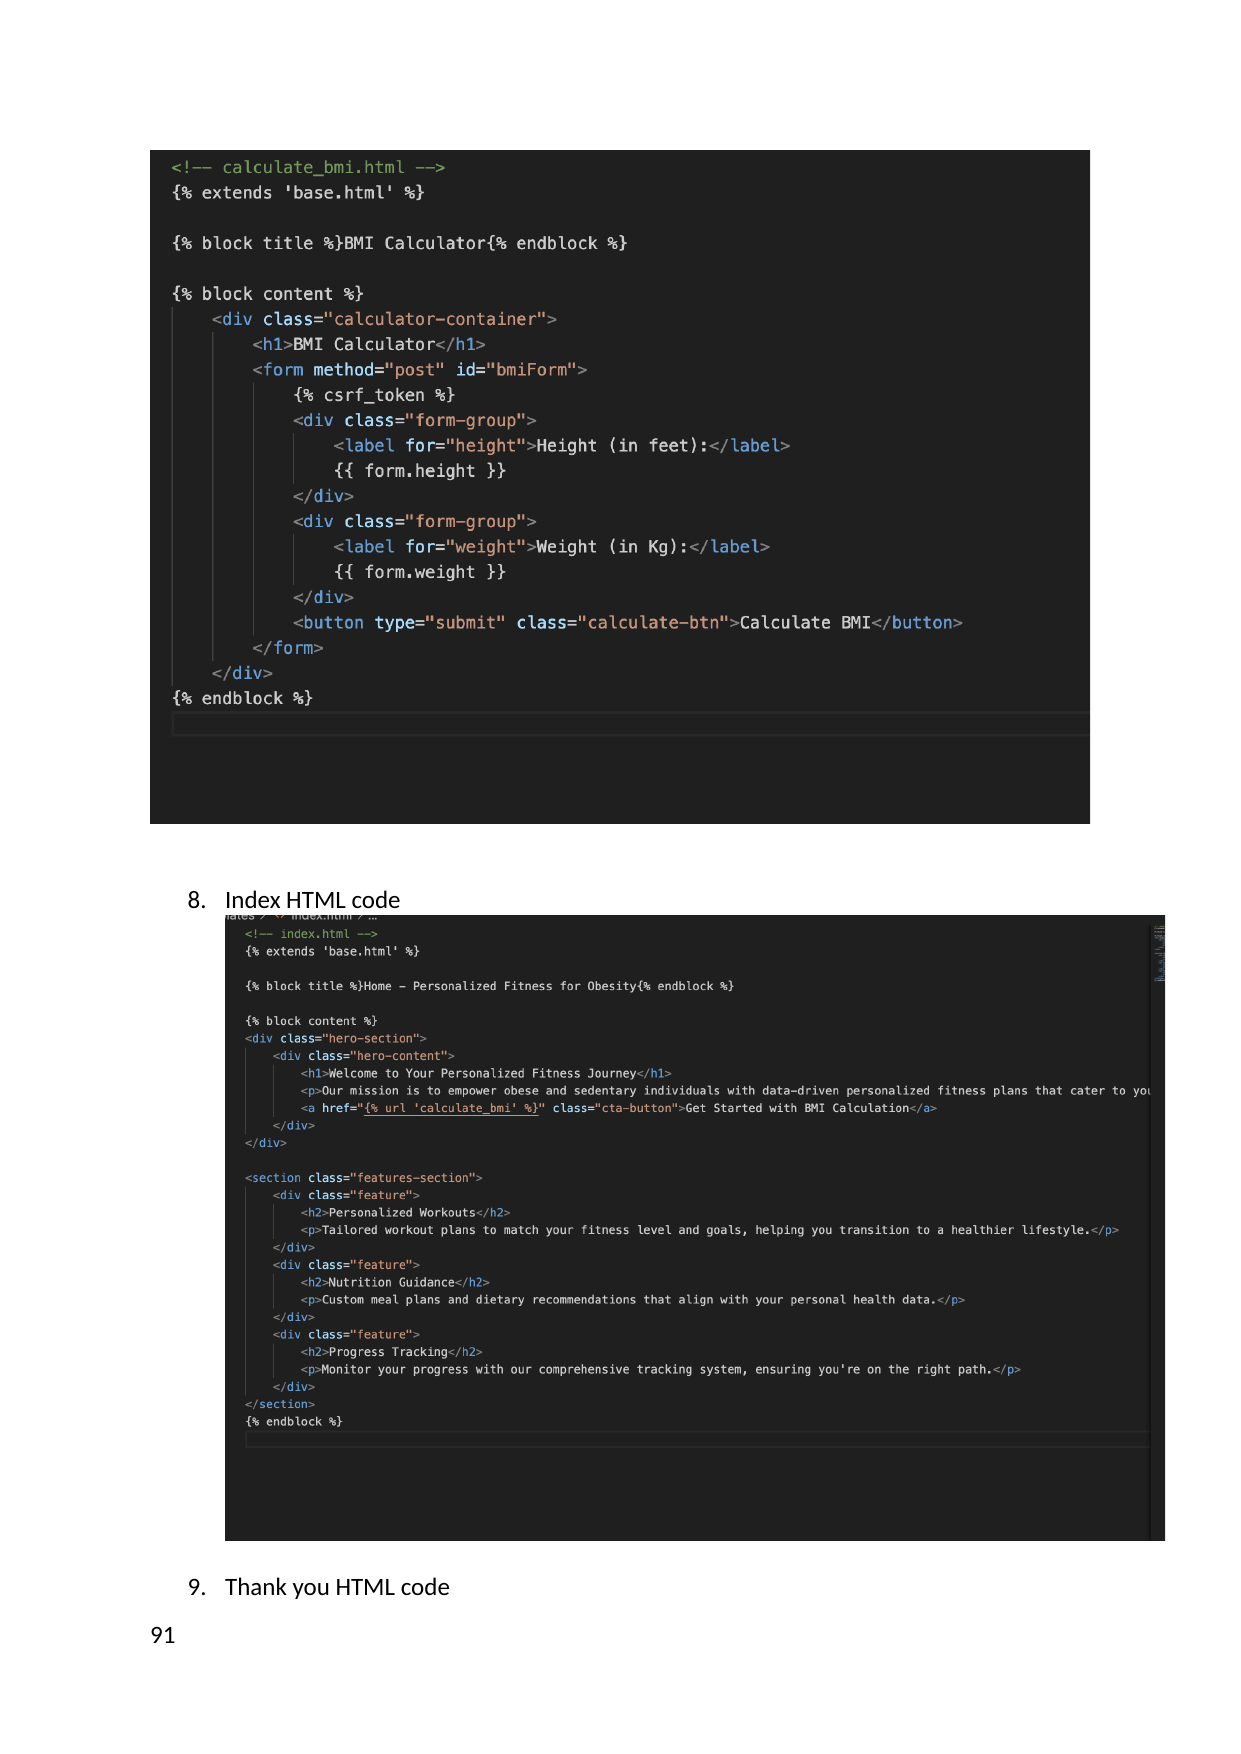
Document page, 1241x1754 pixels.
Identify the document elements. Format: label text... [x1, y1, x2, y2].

list Index HTML code [187, 884, 1090, 915]
picture [225, 915, 1166, 1541]
picture [150, 150, 1091, 824]
list Thank you HTML code [187, 1571, 1090, 1602]
